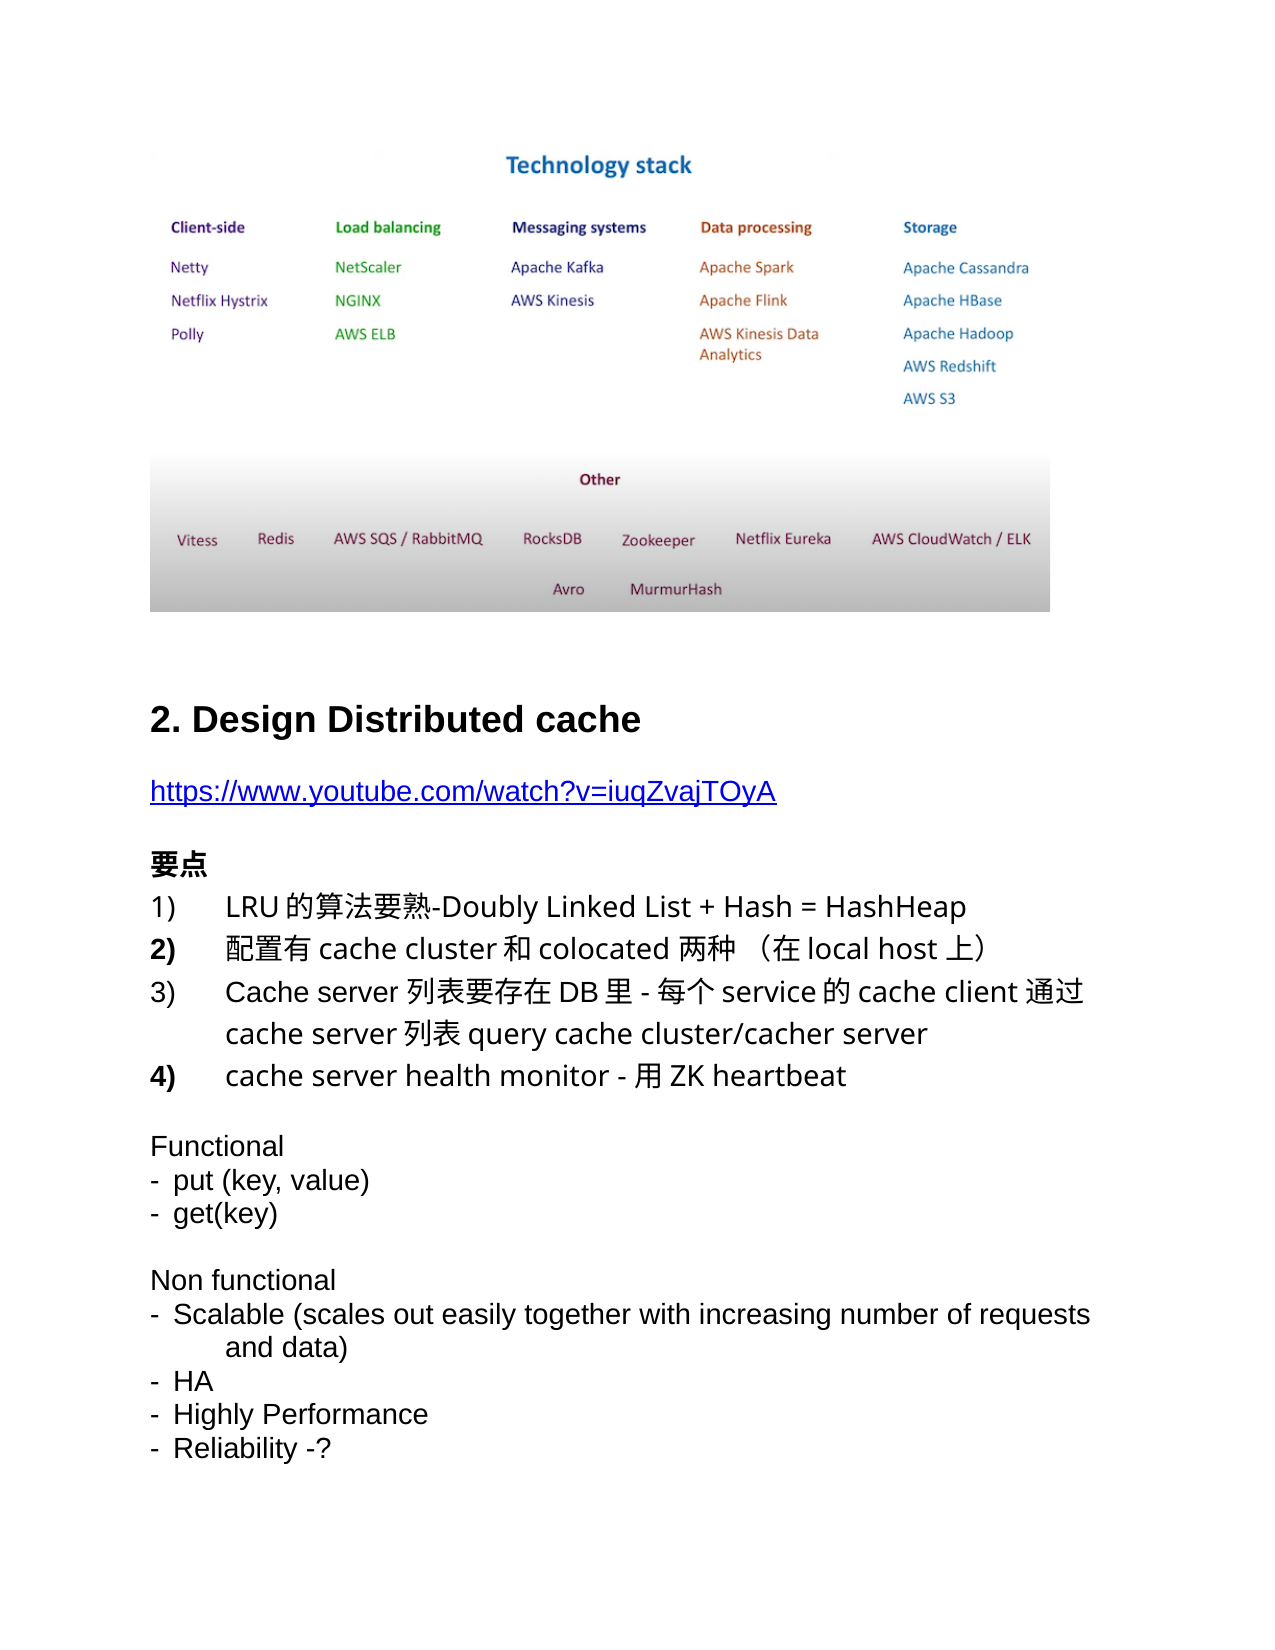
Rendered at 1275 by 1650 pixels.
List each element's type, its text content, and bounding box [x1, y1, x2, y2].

text 2. Design Distributed cache [150, 697, 1125, 741]
picture [150, 150, 1050, 612]
list HA [150, 1364, 1125, 1397]
text Functional [150, 1129, 1125, 1162]
text 要点 [150, 841, 1125, 883]
list LRU的算法要熟-Doubly Linked List + Hash = HashHeap [150, 883, 1125, 926]
text Non functional [150, 1263, 1125, 1297]
list get(key) [150, 1196, 1125, 1229]
list 配置有cache cluster和colocated 两种 （在local host 上） [150, 926, 1125, 968]
list put (key, value) [150, 1162, 1125, 1196]
list Reliability -? [150, 1431, 1125, 1464]
list Highly Performance [150, 1397, 1125, 1431]
list cache server health monitor - 用ZK heartbeat [150, 1053, 1125, 1095]
text https://www.youtube.com/watch?v=iuqZvajTOyA [150, 774, 1125, 808]
list Cache server 列表要存在DB里 - 每个service的cache client 通过cache server列表query cache cluster/cacher server [150, 968, 1125, 1053]
list Scalable (scales out easily together with increasing number of requests and data) [150, 1297, 1125, 1364]
